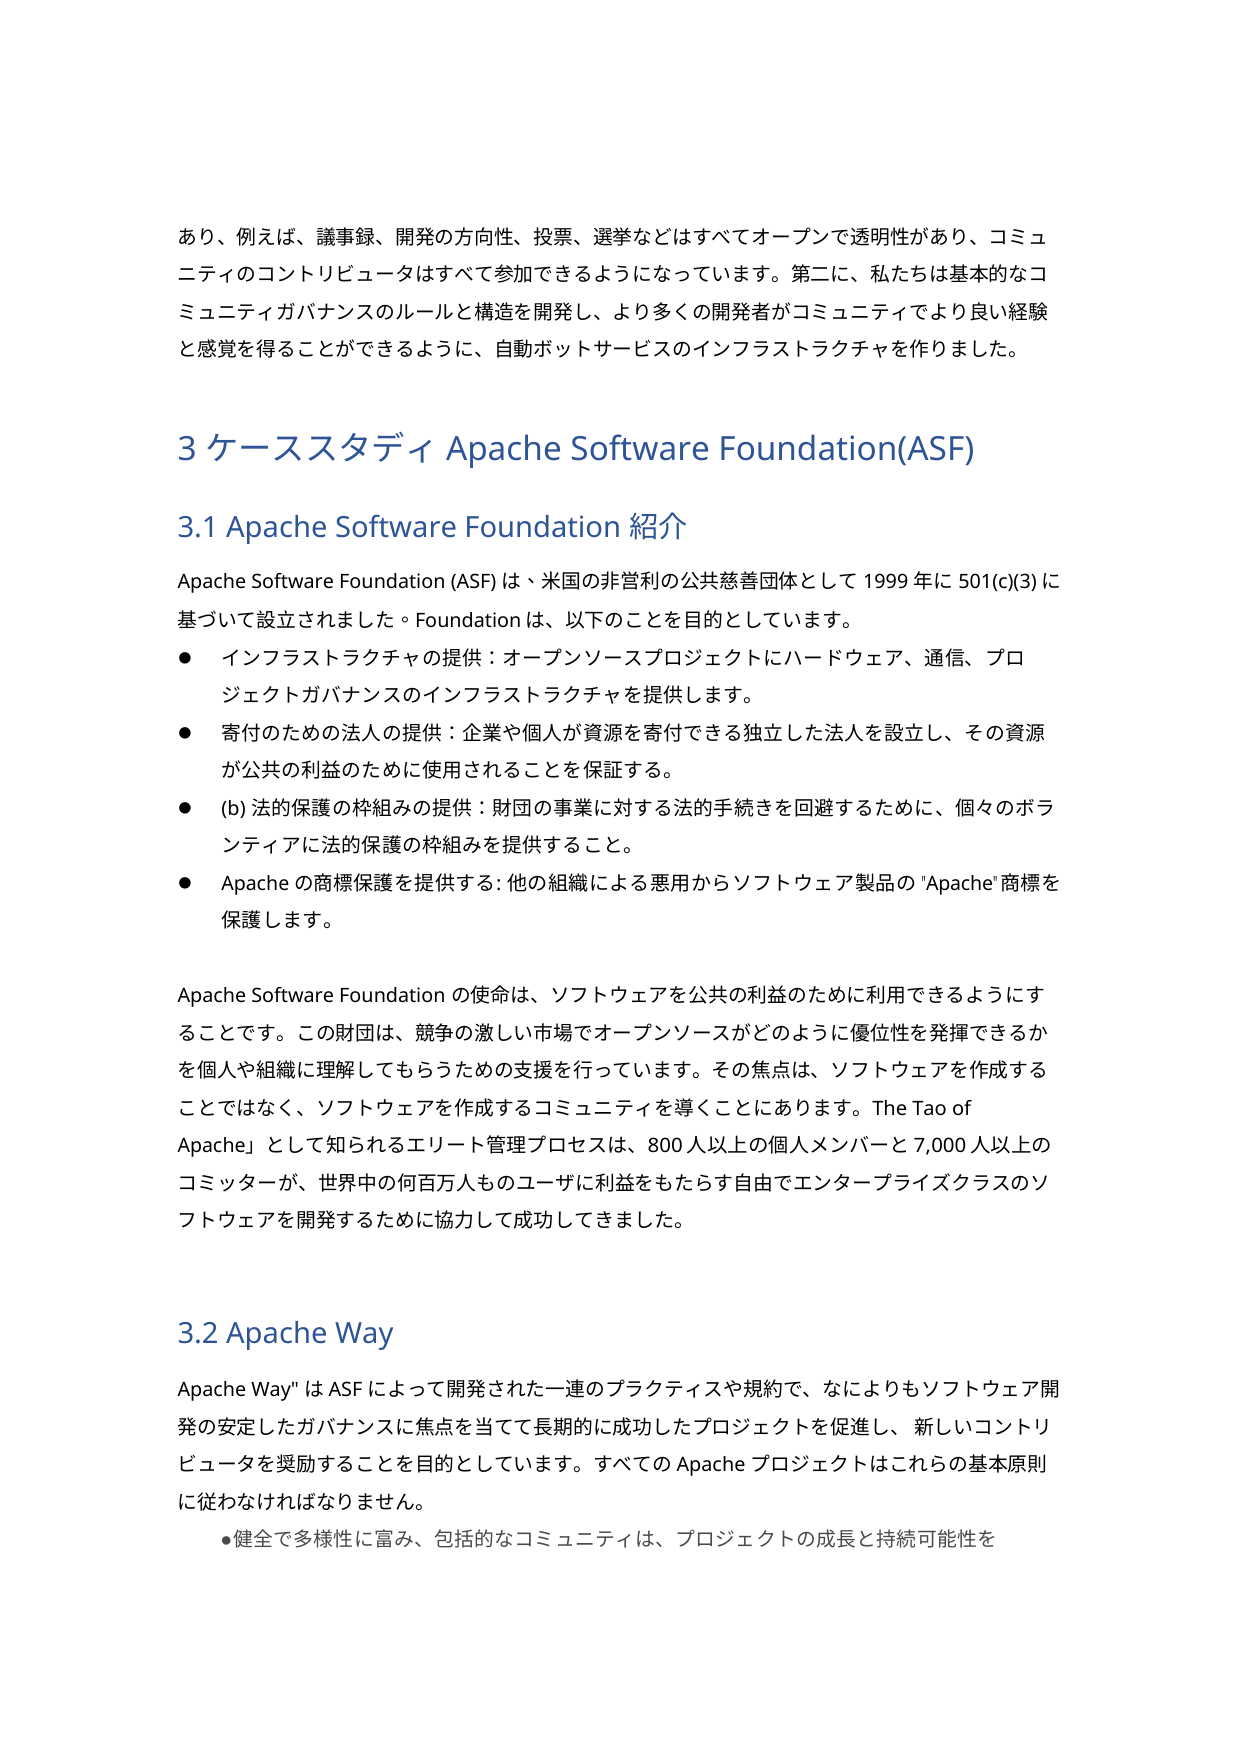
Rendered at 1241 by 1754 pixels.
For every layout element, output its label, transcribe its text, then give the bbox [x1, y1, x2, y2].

list (b) 法的保護の枠組みの提供：財団の事業に対する法的手続きを回避するために、個々のボランティアに法的保護の枠組みを提供すること。 [177, 788, 1063, 863]
text Apache Software Foundation (ASF) は、米国の非営利の公共慈善団体として 1999 年に 501(c)(3) に基づいて設立されました。Foundationは、以下のことを目的としています。 [177, 563, 1063, 638]
subtitle 3.2 Apache Way [177, 1294, 1063, 1369]
list インフラストラクチャの提供：オープンソースプロジェクトにハードウェア、通信、プロジェクトガバナンスのインフラストラクチャを提供します。 [177, 638, 1063, 713]
text Apache Way" は ASF によって開発された一連のプラクティスや規約で、なによりもソフトウェア開発の安定したガバナンスに焦点を当てて長期的に成功したプロジェクトを促進し、 新しいコントリビュータを奨励することを目的としています。すべての Apache プロジェクトはこれらの基本原則に従わなければなりません。 [177, 1369, 1063, 1519]
subtitle 3.1 Apache Software Foundation 紹介 [177, 488, 1063, 563]
subtitle 3 ケーススタディ Apache Software Foundation(ASF) [177, 408, 1063, 483]
list Apache の商標保護を提供する: 他の組織による悪用からソフトウェア製品の "Apache" 商標を保護します。 [177, 863, 1063, 938]
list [220, 1519, 1015, 1557]
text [177, 217, 1063, 367]
text Apache Software Foundation の使命は、ソフトウェアを公共の利益のために利用できるようにすることです。この財団は、競争の激しい市場でオープンソースがどのように優位性を発揮できるかを個人や組織に理解してもらうための支援を行っています。その焦点は、ソフトウェアを作成することではなく、ソフトウェアを作成するコミュニティを導くことにあります。The Tao of Apache」として知られるエリート管理プロセスは、800人以上の個人メンバーと7,000人以上のコミッターが、世界中の何百万人ものユーザに利益をもたらす自由でエンタープライズクラスのソフトウェアを開発するために協力して成功してきました。 [177, 975, 1063, 1238]
list 寄付のための法人の提供：企業や個人が資源を寄付できる独立した法人を設立し、その資源が公共の利益のために使用されることを保証する。 [177, 713, 1063, 788]
